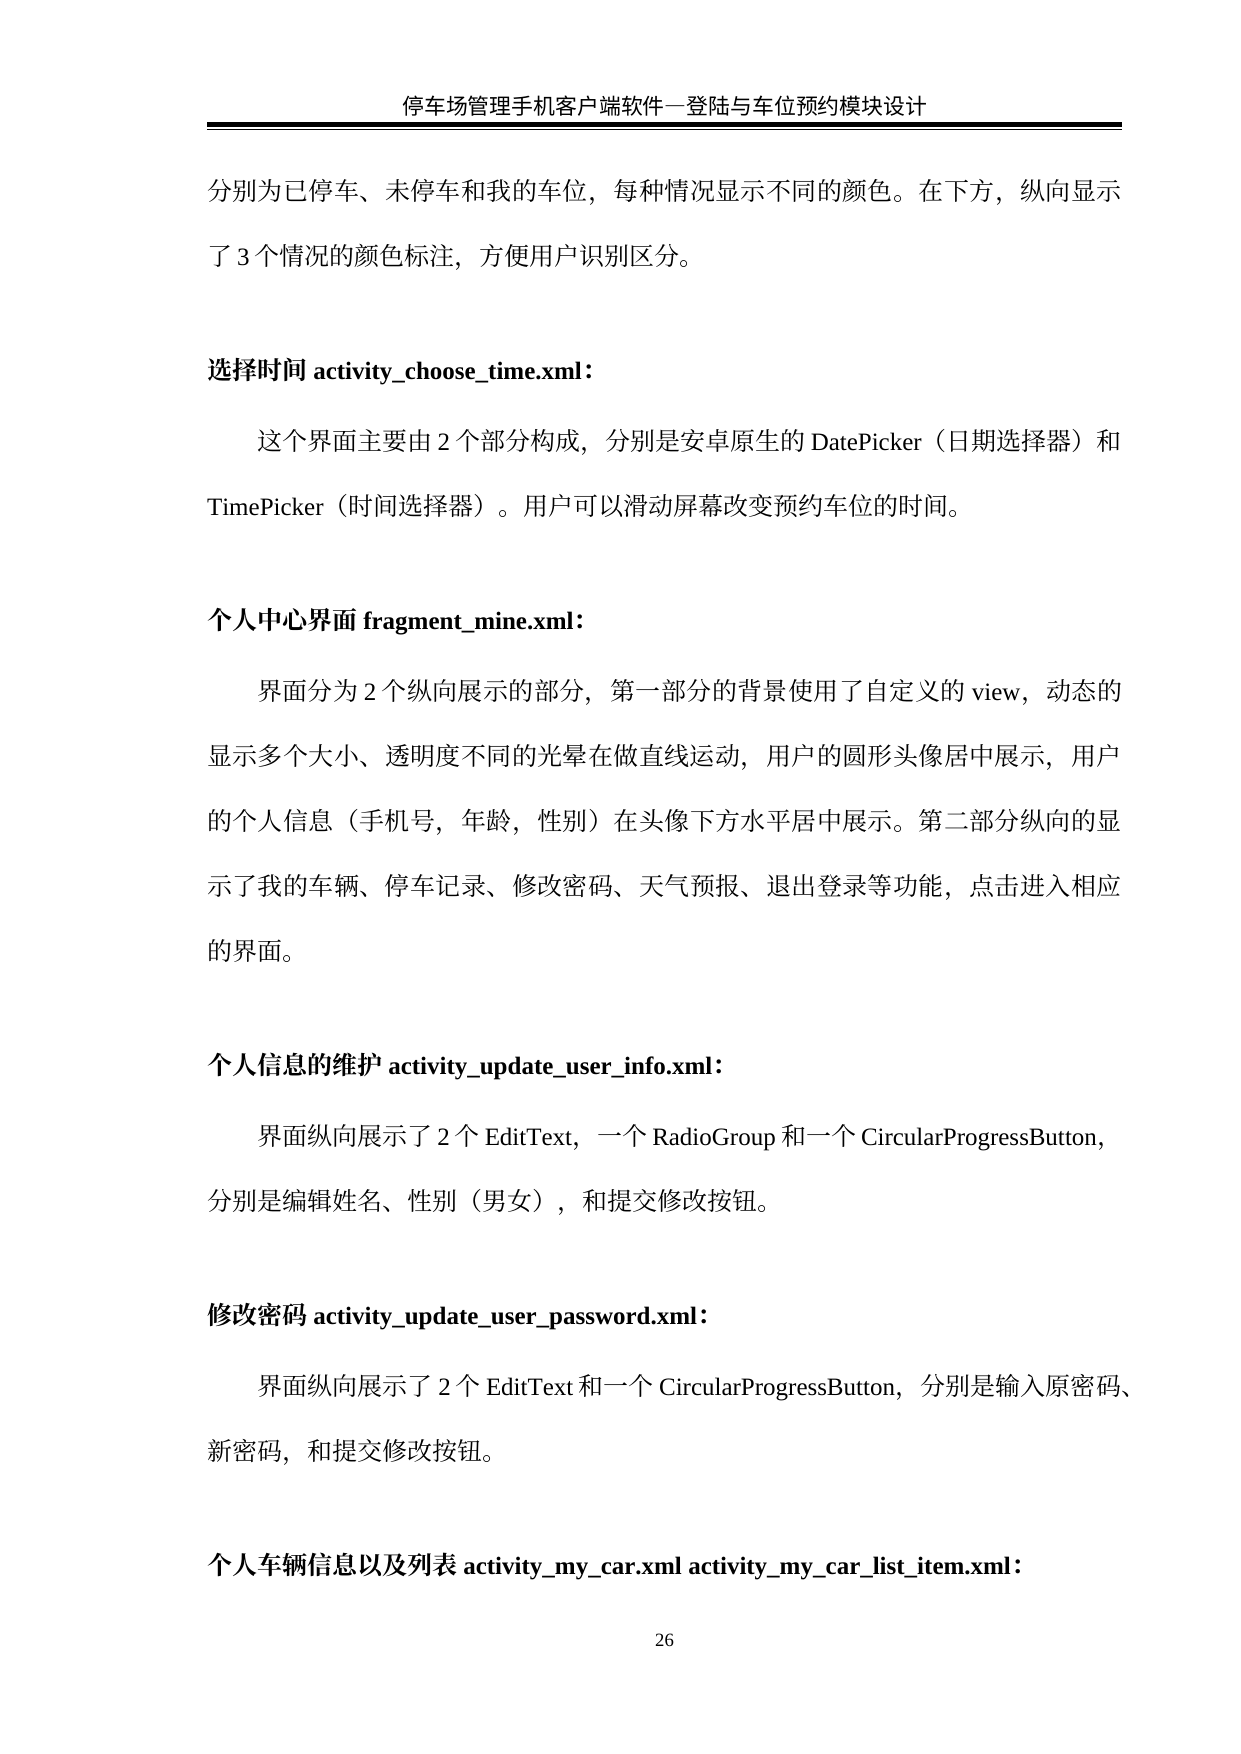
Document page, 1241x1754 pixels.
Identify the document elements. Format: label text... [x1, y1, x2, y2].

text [207, 157, 1122, 287]
text 界面分为2个纵向展示的部分，第一部分的背景使用了自定义的view，动态的显示多个大小、透明度不同的光晕在做直线运动，用户的圆形头像居中展示，用户的个人信息（手机号，年龄，性别）在头像下方水平居中展示。第二部分纵向的显示了我的车辆、停车记录、修改密码、天气预报、退出登录等功能，点击进入相应的界面。 [207, 657, 1122, 982]
text 修改密码 activity_update_user_password.xml： [207, 1281, 1122, 1346]
text 这个界面主要由2个部分构成，分别是安卓原生的DatePicker（日期选择器）和TimePicker（时间选择器）。用户可以滑动屏幕改变预约车位的时间。 [207, 407, 1122, 537]
text 选择时间 activity_choose_time.xml： [207, 336, 1122, 401]
text 个人车辆信息以及列表 activity_my_car.xml activity_my_car_list_item.xml： [207, 1531, 1122, 1596]
text 界面纵向展示了2个EditText和一个CircularProgressButton，分别是输入原密码、新密码，和提交修改按钮。 [207, 1352, 1122, 1482]
text 界面纵向展示了2个EditText，一个RadioGroup和一个CircularProgressButton，分别是编辑姓名、性别（男女），和提交修改按钮。 [207, 1102, 1122, 1232]
text 个人信息的维护 activity_update_user_info.xml： [207, 1031, 1122, 1096]
text 个人中心界面 fragment_mine.xml： [207, 586, 1122, 651]
